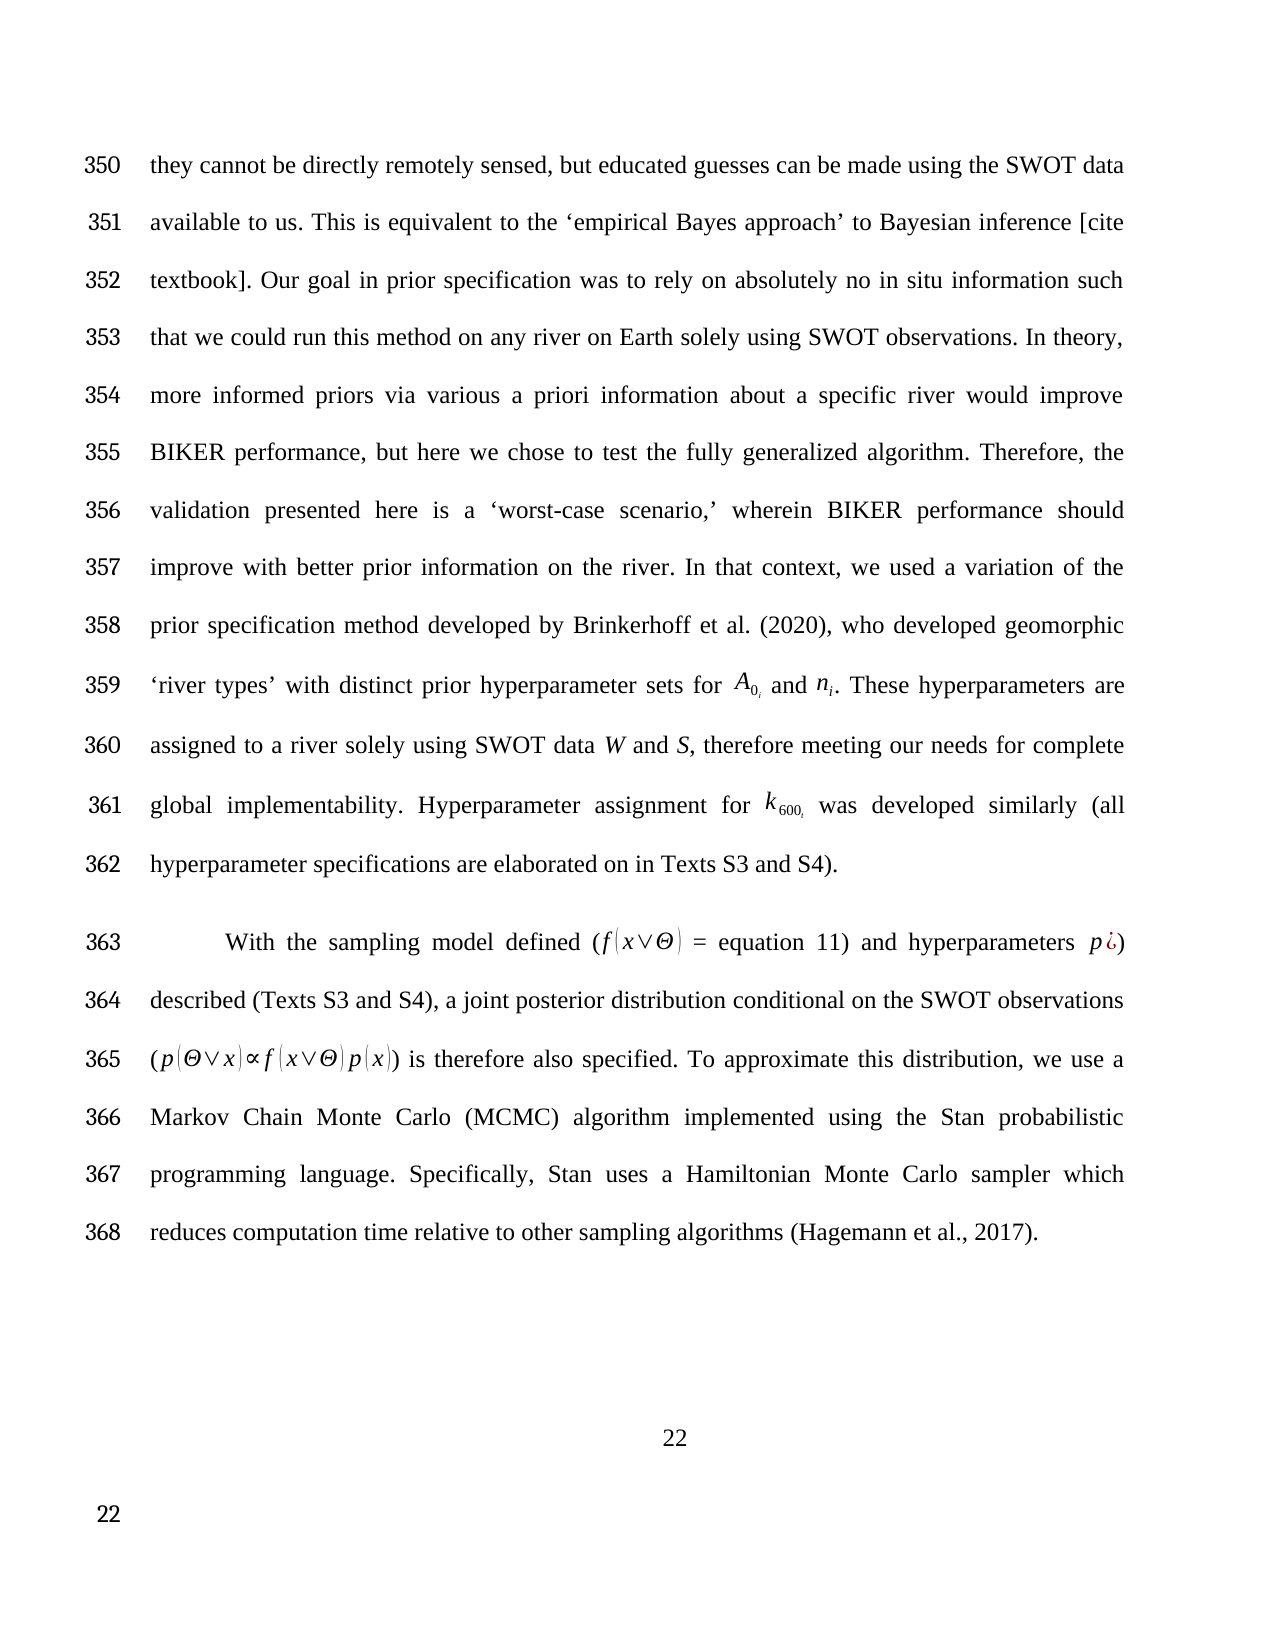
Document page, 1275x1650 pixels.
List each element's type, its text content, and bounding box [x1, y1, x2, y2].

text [150, 150, 1125, 878]
text With the sampling model defined ( = equation 11) and hyperparameters ) described (Texts S3 and S4), a joint posterior distribution conditional on the SWOT observations () is therefore also specified. To approximate this distribution, we use a Markov Chain Monte Carlo (MCMC) algorithm implemented using the Stan probabilistic programming language. Specifically, Stan uses a Hamiltonian Monte Carlo sampler which reduces computation time relative to other sampling algorithms (Hagemann et al., 2017). [150, 926, 1125, 1246]
